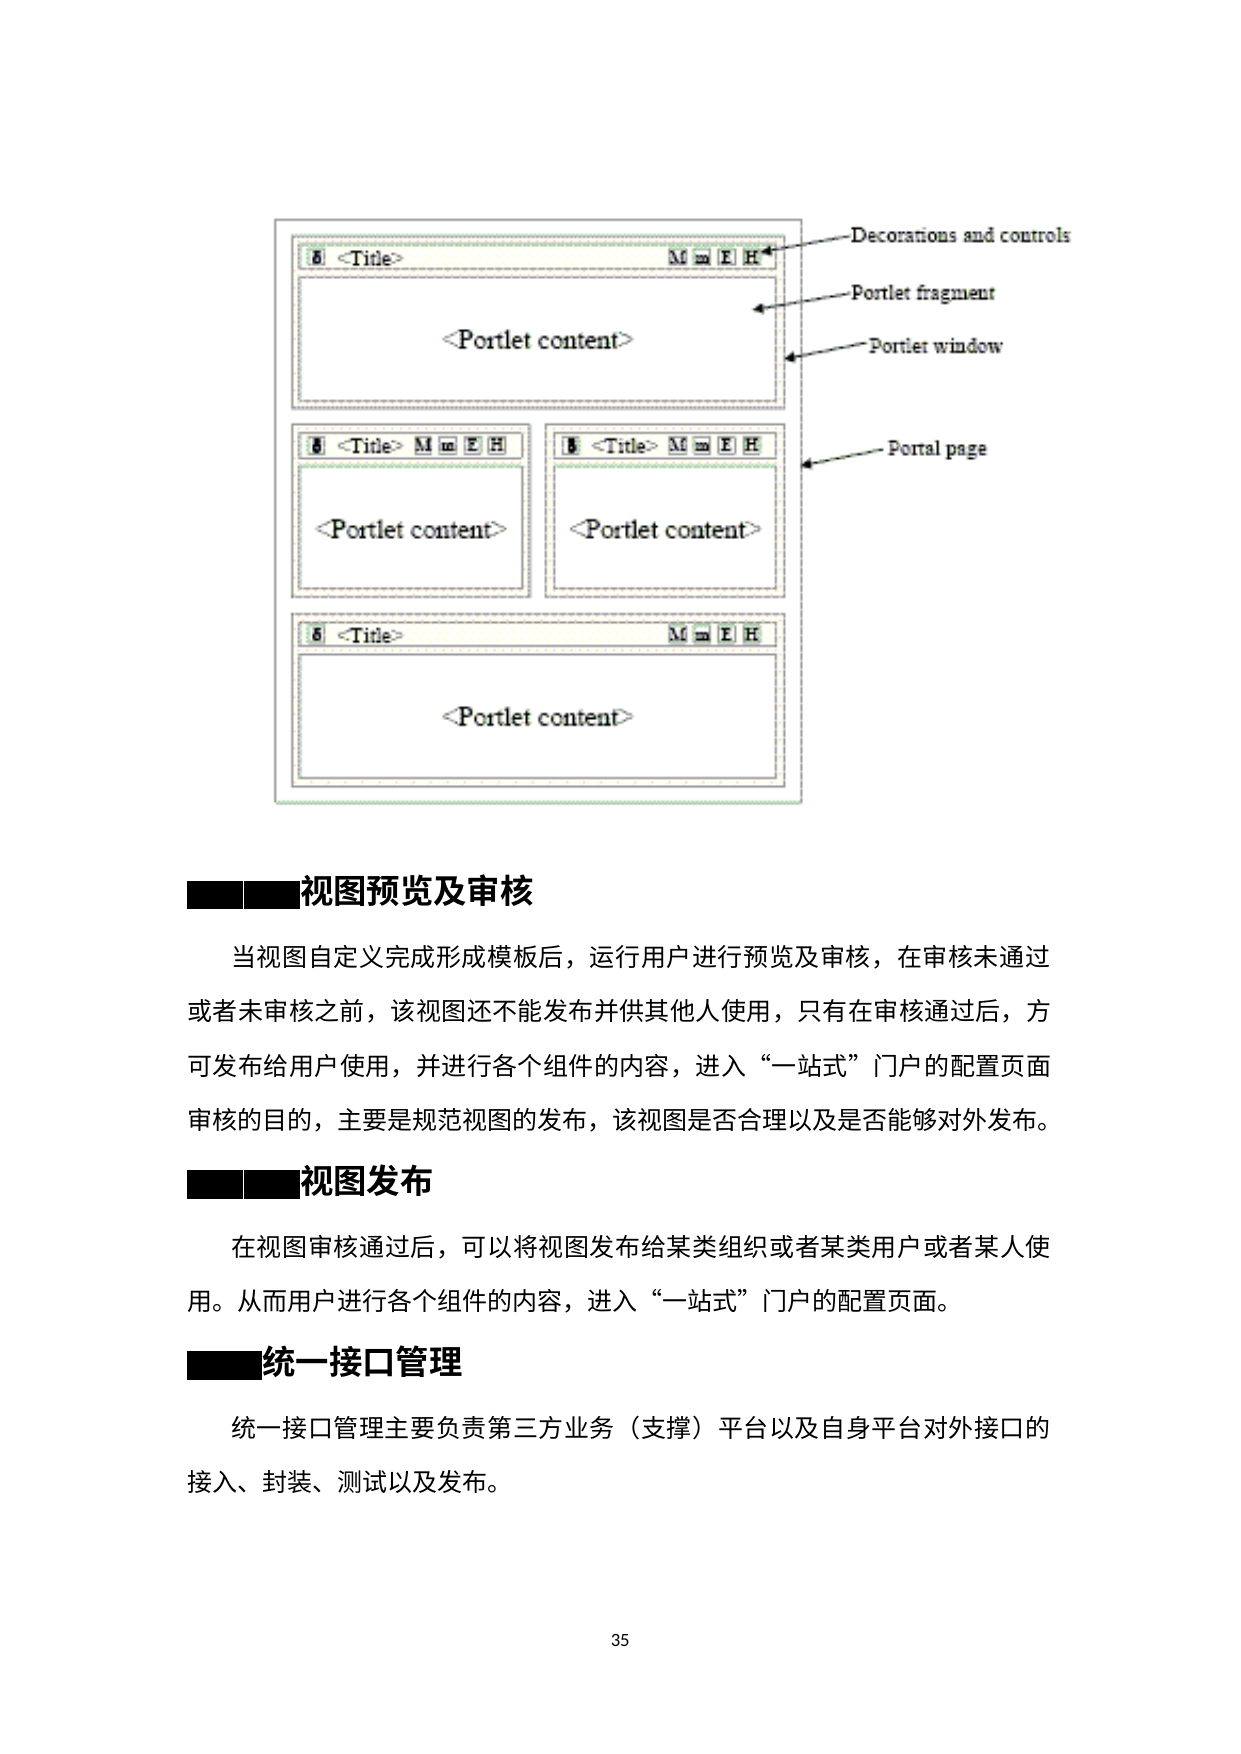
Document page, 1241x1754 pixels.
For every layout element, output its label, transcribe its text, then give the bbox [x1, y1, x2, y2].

picture [231, 150, 1097, 850]
text 统一接口管理主要负责第三方业务（支撑）平台以及自身平台对外接口的接入、封装、测试以及发布。 [187, 1408, 1053, 1499]
text 在视图审核通过后，可以将视图发布给某类组织或者某类用户或者某人使用。从而用户进行各个组件的内容，进入“一站式”门户的配置页面。 [187, 1227, 1053, 1318]
subtitle 视图发布 [187, 1155, 1053, 1203]
subtitle 统一接口管理 [187, 1336, 1053, 1384]
subtitle 视图预览及审核 [187, 865, 1053, 913]
text 当视图自定义完成形成模板后，运行用户进行预览及审核，在审核未通过或者未审核之前，该视图还不能发布并供其他人使用，只有在审核通过后，方可发布给用户使用，并进行各个组件的内容，进入“一站式”门户的配置页面。审核的目的，主要是规范视图的发布，该视图是否合理以及是否能够对外发布。 [187, 937, 1053, 1137]
